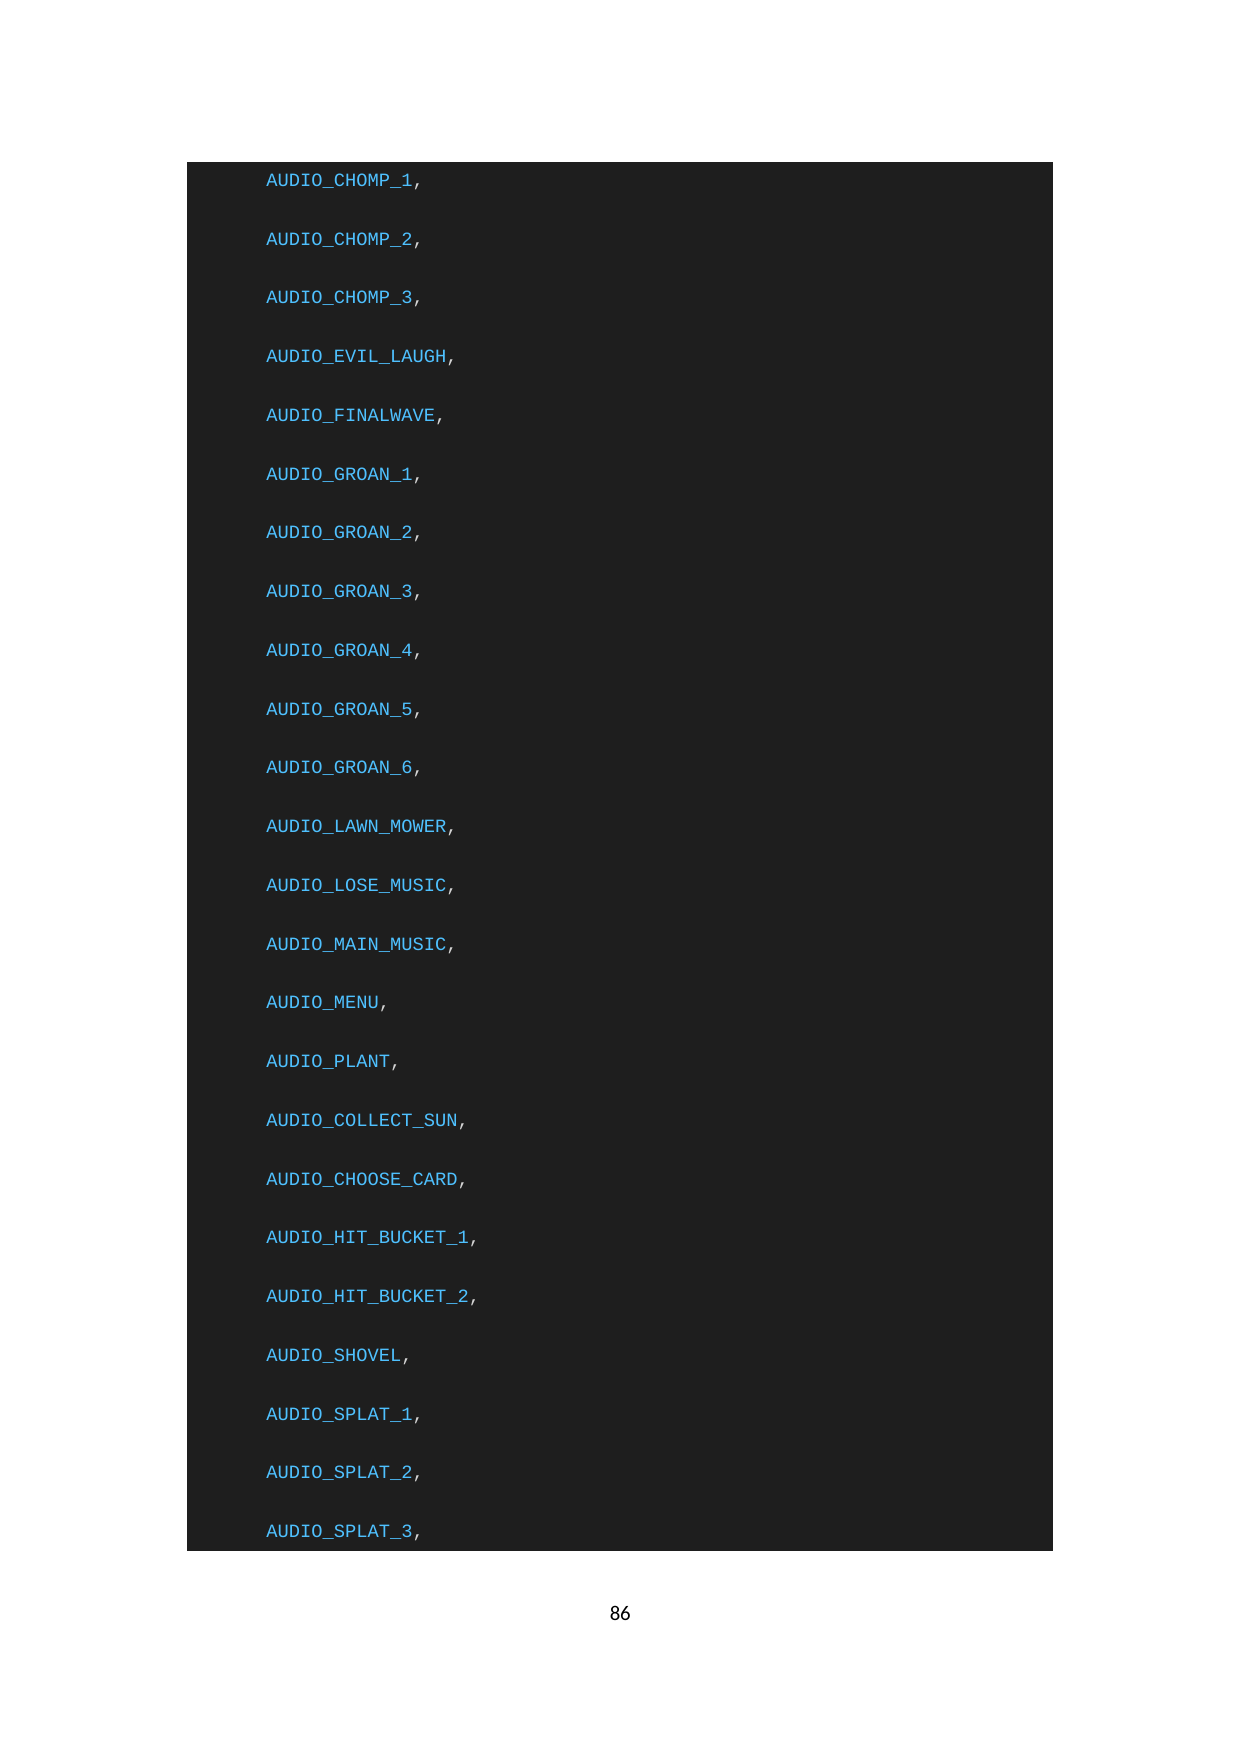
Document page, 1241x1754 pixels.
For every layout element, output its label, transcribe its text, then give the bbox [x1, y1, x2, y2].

text AUDIO_CHOMP_2, [187, 221, 1053, 259]
text AUDIO_CHOMP_3, [187, 280, 1053, 317]
text AUDIO_MAIN_MUSIC, [187, 926, 1053, 964]
text AUDIO_CHOMP_1, [187, 162, 1053, 200]
text AUDIO_GROAN_1, [187, 456, 1053, 494]
text AUDIO_GROAN_2, [187, 515, 1053, 552]
text AUDIO_GROAN_5, [187, 691, 1053, 729]
text AUDIO_PLANT, [187, 1044, 1053, 1081]
text AUDIO_CHOOSE_CARD, [187, 1161, 1053, 1199]
text AUDIO_GROAN_4, [187, 632, 1053, 670]
text AUDIO_GROAN_3, [187, 574, 1053, 611]
text AUDIO_SPLAT_1, [187, 1396, 1053, 1434]
text AUDIO_EVIL_LAUGH, [187, 339, 1053, 376]
text AUDIO_FINALWAVE, [187, 397, 1053, 435]
text AUDIO_MENU, [187, 985, 1053, 1022]
text AUDIO_HIT_BUCKET_2, [187, 1279, 1053, 1316]
text AUDIO_SHOVEL, [187, 1337, 1053, 1375]
text AUDIO_COLLECT_SUN, [187, 1102, 1053, 1140]
text AUDIO_SPLAT_2, [187, 1455, 1053, 1492]
text AUDIO_HIT_BUCKET_1, [187, 1220, 1053, 1257]
text AUDIO_LOSE_MUSIC, [187, 867, 1053, 905]
text AUDIO_GROAN_6, [187, 750, 1053, 787]
text AUDIO_LAWN_MOWER, [187, 809, 1053, 846]
text AUDIO_SPLAT_3, [187, 1514, 1053, 1551]
